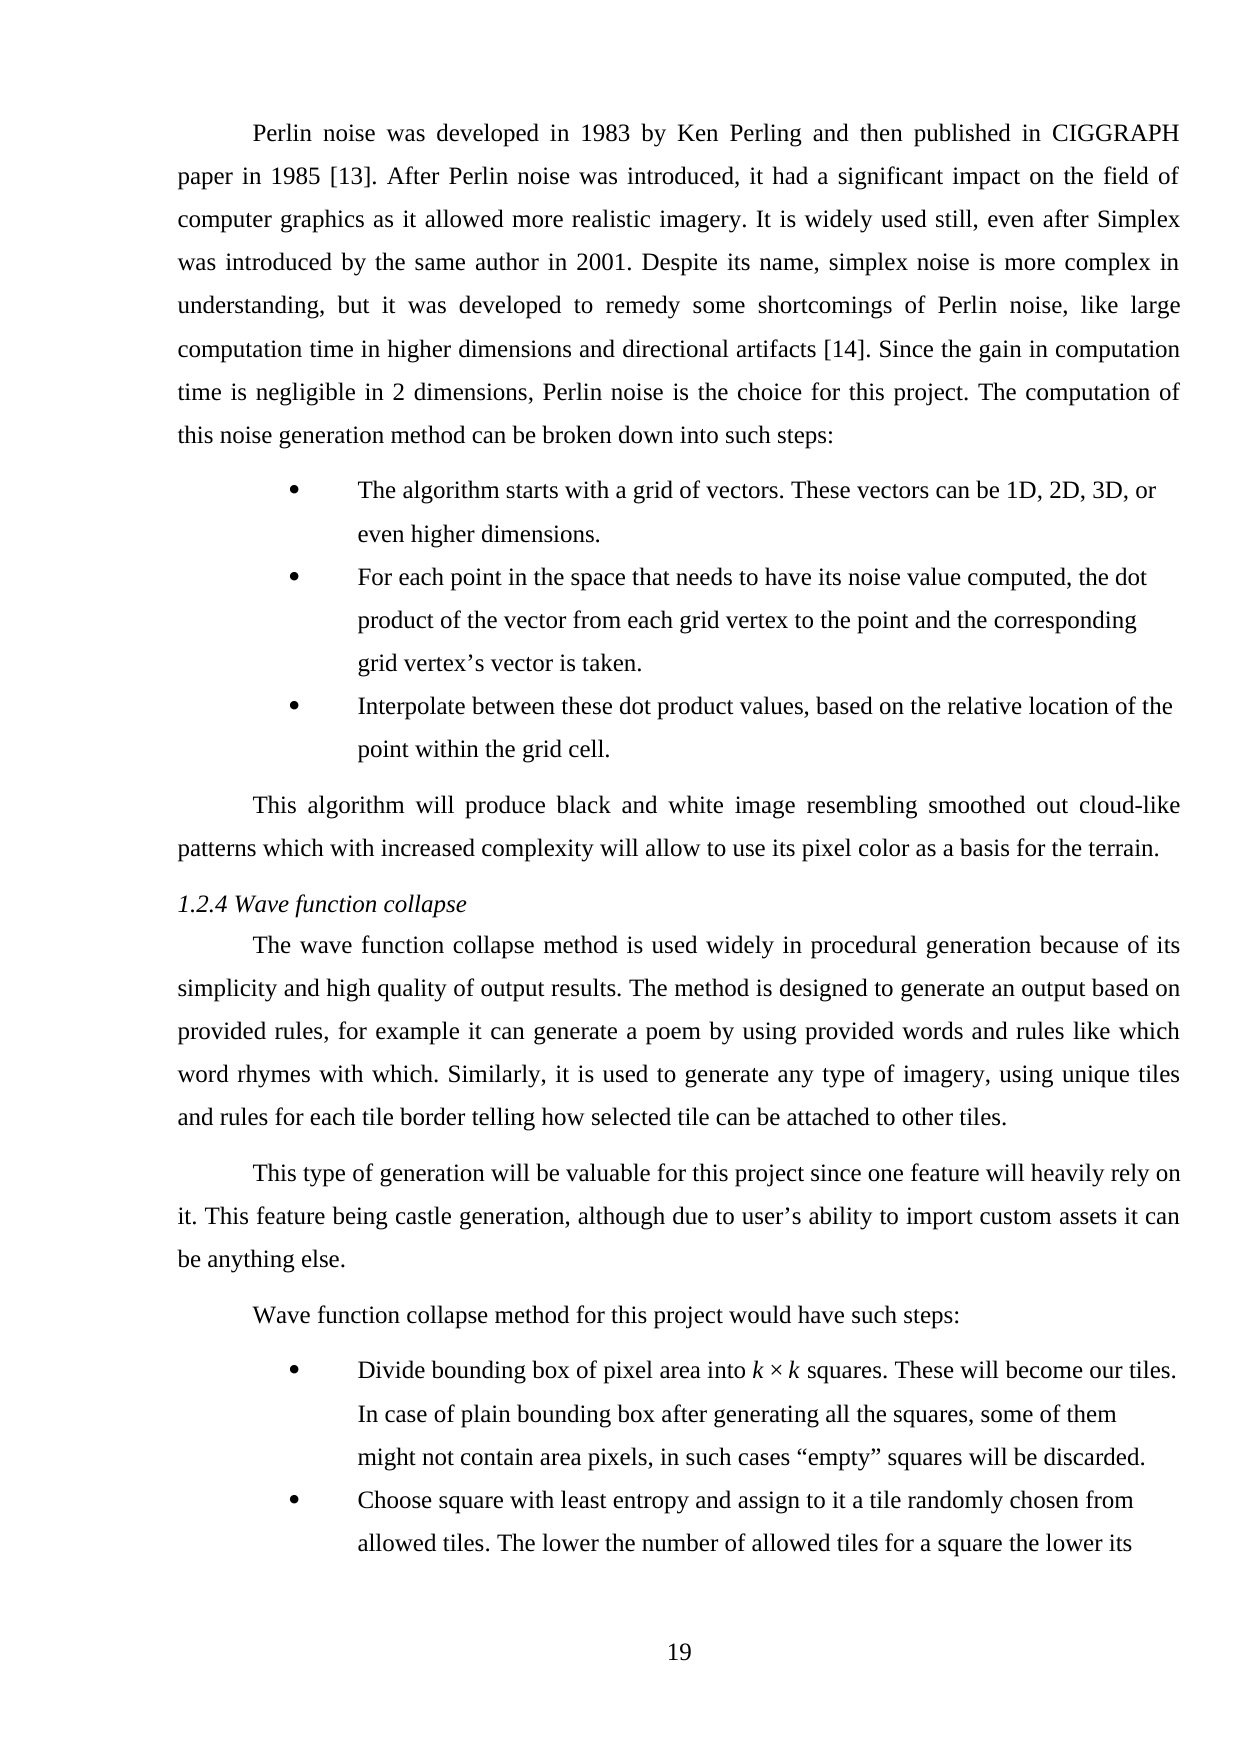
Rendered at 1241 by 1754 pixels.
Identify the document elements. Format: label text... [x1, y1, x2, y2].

text The wave function collapse method is used widely in procedural generation because of its simplicity and high quality of output results. The method is designed to generate an output based on provided rules, for example it can generate a poem by using provided words and rules like which word rhymes with which. Similarly, it is used to generate any type of imagery, using unique tiles and rules for each tile border telling how selected tile can be attached to other tiles. [177, 930, 1181, 1131]
list Divide bounding box of pixel area into squares. These will become our tiles. In case of plain bounding box after generating all the squares, some of them might not contain area pixels, in such cases “empty” squares will be discarded. [290, 1356, 1181, 1471]
text This type of generation will be valuable for this project since one feature will heavily rely on it. This feature being castle generation, although due to user’s ability to import custom assets it can be anything else. [177, 1158, 1181, 1273]
text Perlin noise was developed in 1983 by Ken Perling and then published in CIGGRAPH paper in 1985 [13]. After Perlin noise was introduced, it had a significant impact on the field of computer graphics as it allowed more realistic imagery. It is widely used still, even after Simplex was introduced by the same author in 2001. Despite its name, simplex noise is more complex in understanding, but it was developed to remedy some shortcomings of Perlin noise, like large computation time in higher dimensions and directional artifacts [14]. Since the gain in computation time is negligible in 2 dimensions, Perlin noise is the choice for this project. The computation of this noise generation method can be broken down into such steps: [177, 118, 1181, 449]
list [290, 1485, 1181, 1557]
text Wave function collapse method for this project would have such steps: [177, 1300, 1181, 1329]
list For each point in the space that needs to have its noise value computed, the dot product of the vector from each grid vertex to the point and the corresponding grid vertex’s vector is taken. [290, 562, 1181, 677]
list The algorithm starts with a grid of vectors. These vectors can be 1D, 2D, 3D, or even higher dimensions. [290, 476, 1181, 547]
text This algorithm will produce black and white image resembling smoothed out cloud-like patterns which with increased complexity will allow to use its pixel color as a basis for the terrain. [177, 790, 1181, 862]
text 1.2.4 Wave function collapse [177, 889, 1181, 917]
list Interpolate between these dot product values, based on the relative location of the point within the grid cell. [290, 691, 1181, 763]
